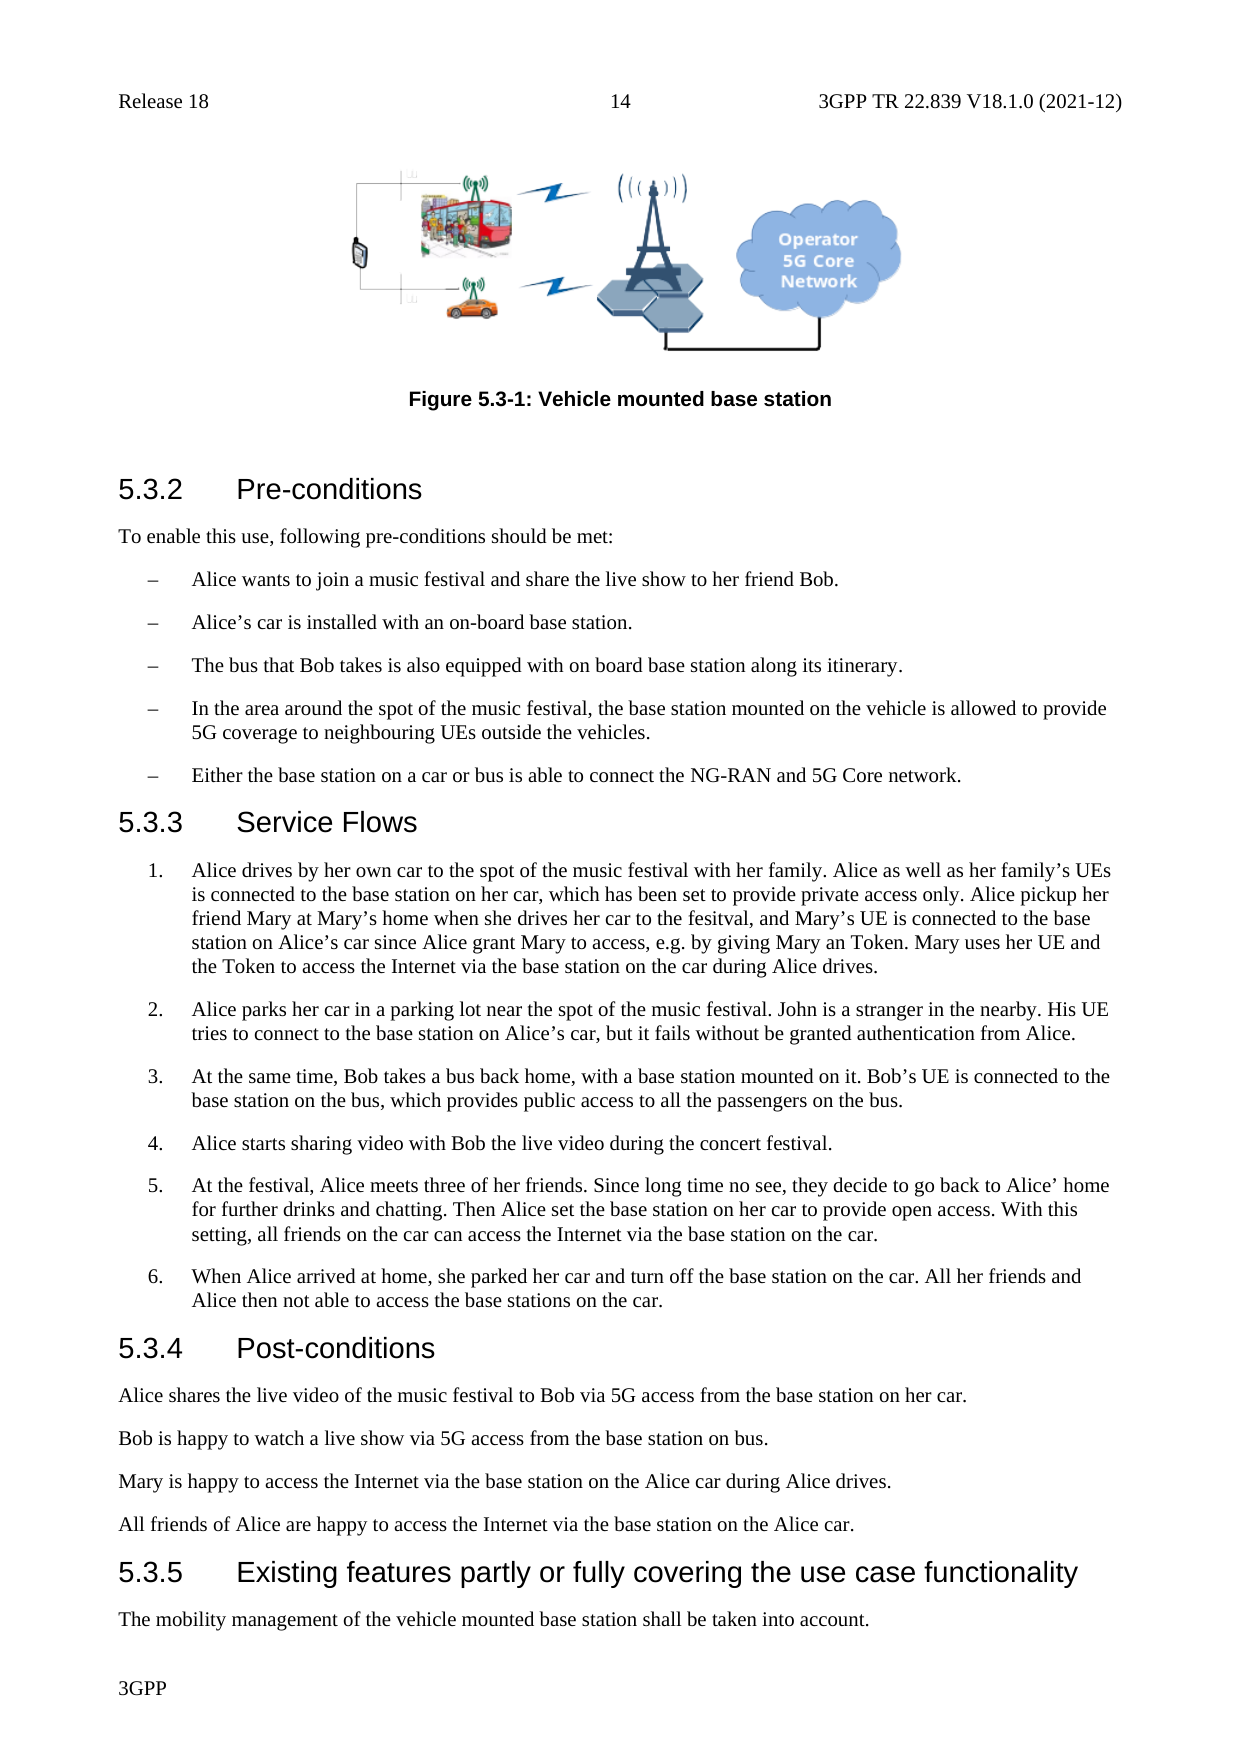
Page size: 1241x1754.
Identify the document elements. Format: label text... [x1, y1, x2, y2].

text Mary is happy to access the Internet via the base station on the Alice car during Alice drives. [118, 1469, 1122, 1493]
list The bus that Bob takes is also equipped with on board base station along its itinerary. [148, 653, 1122, 677]
list Either the base station on a car or bus is able to connect the NG-RAN and 5G Core network. [148, 763, 1122, 787]
subtitle 5.3.4 Post-conditions [118, 1331, 1122, 1365]
list At the same time, Bob takes a bus back home, with a base station mounted on it. Bob’s UE is connected to the base station on the bus, which provides public access to all the passengers on the bus. [148, 1064, 1122, 1112]
text All friends of Alice are happy to access the Internet via the base station on the Alice car. [118, 1512, 1122, 1536]
text To enable this use, following pre-conditions should be met: [118, 524, 1122, 548]
list Alice drives by her own car to the spot of the music festival with her family. Alice as well as her family’s UEs is connected to the base station on her car, which has been set to provide private access only. Alice pickup her friend Mary at Mary’s home when she drives her car to the fesitval, and Mary’s UE is connected to the base station on Alice’s car since Alice grant Mary to access, e.g. by giving Mary an Token. Mary uses her UE and the Token to access the Internet via the base station on the car during Alice drives. [148, 858, 1122, 978]
list Alice starts sharing video with Bob the live video during the concert festival. [148, 1131, 1122, 1154]
text Alice shares the live video of the music festival to Bob via 5G access from the base station on her car. [118, 1383, 1122, 1407]
text Bob is happy to watch a live show via 5G access from the base station on bus. [118, 1426, 1122, 1450]
list In the area around the spot of the music festival, the base station mounted on the vehicle is allowed to provide 5G coverage to neighbouring UEs outside the vehicles. [148, 696, 1122, 744]
list Alice’s car is installed with an on-board base station. [148, 610, 1122, 634]
subtitle 5.3.2 Pre-conditions [118, 472, 1122, 506]
text The mobility management of the vehicle mounted base station shall be taken into account. [118, 1607, 1122, 1631]
list Alice parks her car in a parking lot near the spot of the music festival. John is a stranger in the nearby. His UE tries to connect to the base station on Alice’s car, but it fails without be granted authentication from Alice. [148, 997, 1122, 1045]
list At the festival, Alice meets three of her friends. Since long time no see, they decide to go back to Alice’ home for further drinks and chatting. Then Alice set the base station on her car to provide open access. With this setting, all friends on the car can access the Internet via the base station on the car. [148, 1173, 1122, 1246]
list Alice wants to join a music festival and share the live show to her friend Bob. [148, 567, 1122, 591]
list When Alice arrived at home, she parked her car and turn off the base station on the car. All her friends and Alice then not able to access the base stations on the car. [148, 1264, 1122, 1312]
subtitle 5.3.3 Service Flows [118, 805, 1122, 839]
text Figure 5.3-1: Vehicle mounted base station [118, 387, 1122, 411]
subtitle 5.3.5 Existing features partly or fully covering the use case functionality [118, 1555, 1122, 1588]
